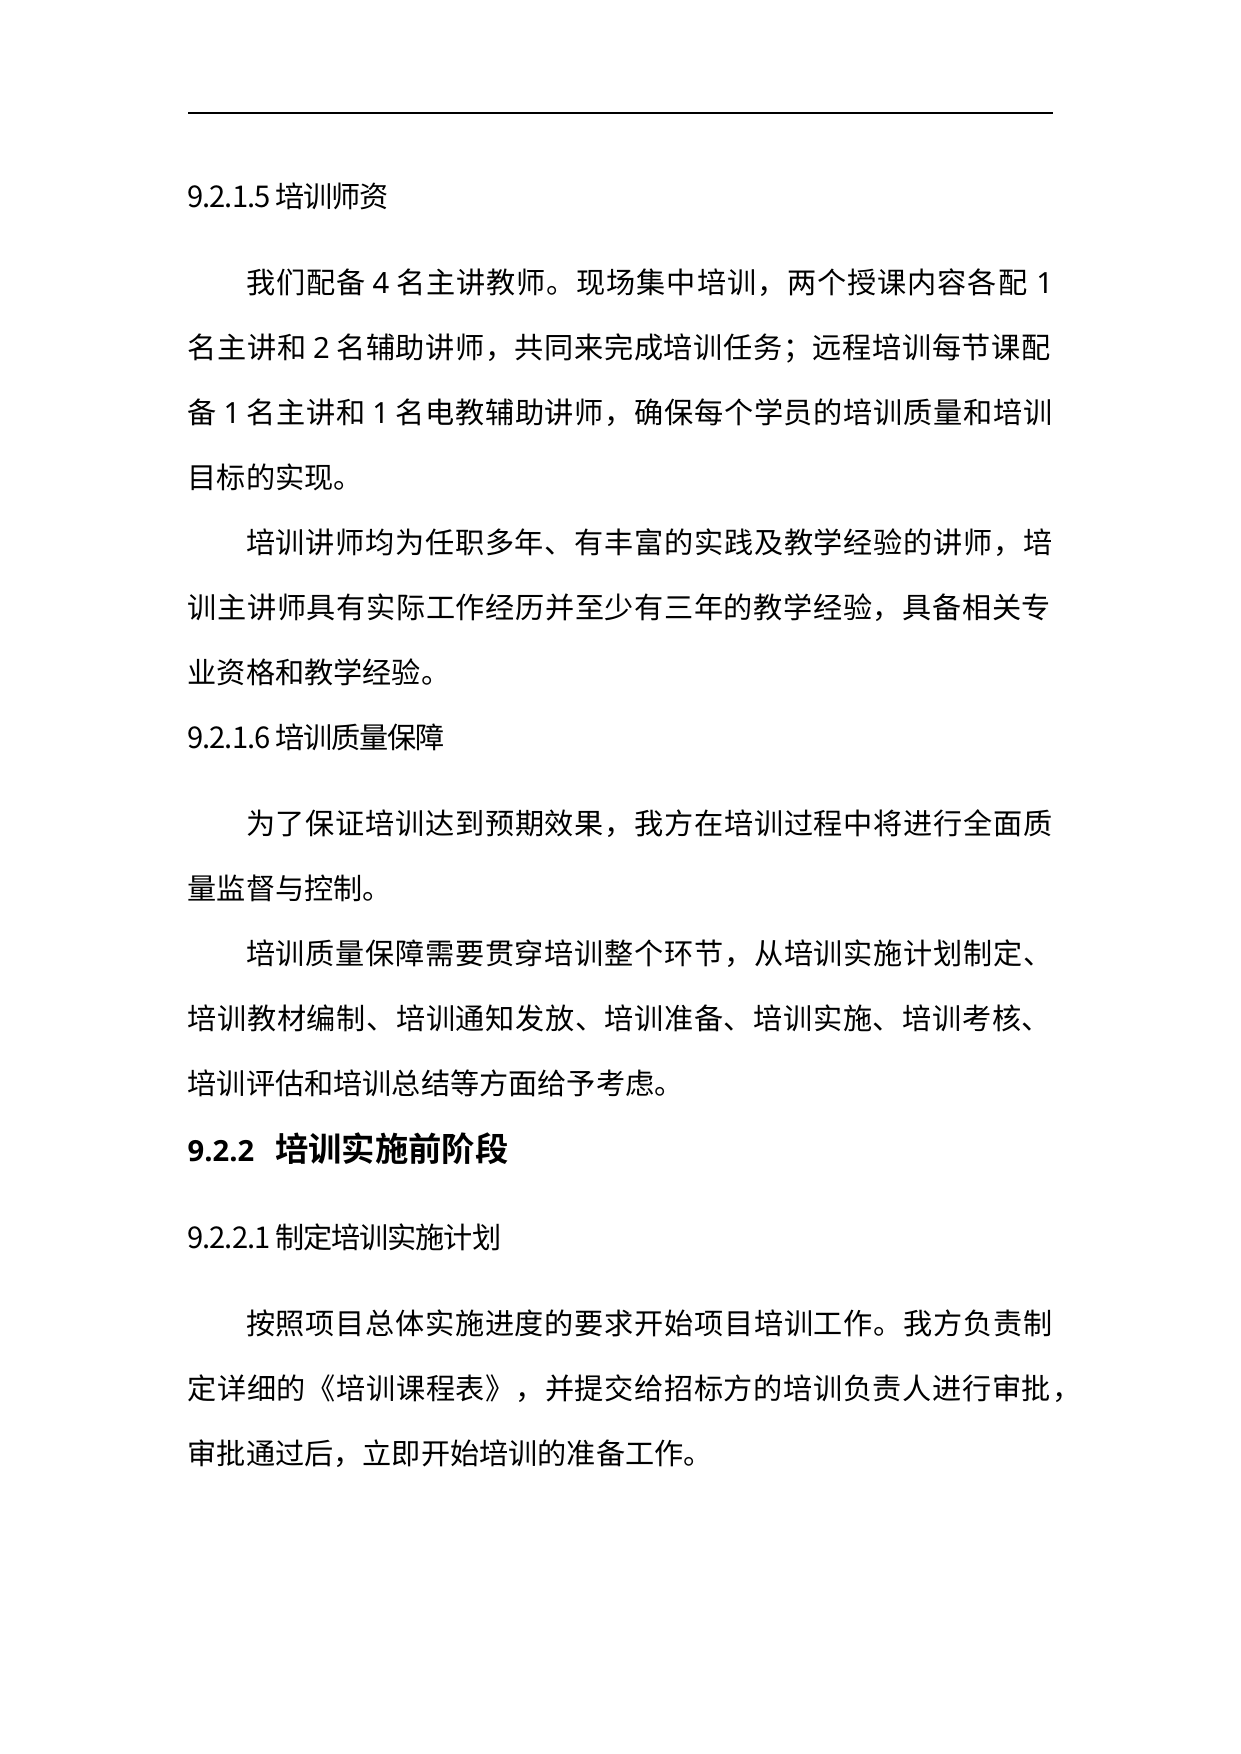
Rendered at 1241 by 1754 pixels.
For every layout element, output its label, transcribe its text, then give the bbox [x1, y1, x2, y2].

list 培训质量保障 [187, 703, 1053, 768]
text 我们配备4名主讲教师。现场集中培训，两个授课内容各配1名主讲和2名辅助讲师，共同来完成培训任务；远程培训每节课配备1名主讲和1名电教辅助讲师，确保每个学员的培训质量和培训目标的实现。 [187, 248, 1053, 508]
text 培训讲师均为任职多年、有丰富的实践及教学经验的讲师，培训主讲师具有实际工作经历并至少有三年的教学经验，具备相关专业资格和教学经验。 [187, 508, 1053, 703]
list 制定培训实施计划 [187, 1203, 1053, 1268]
text 为了保证培训达到预期效果，我方在培训过程中将进行全面质量监督与控制。 [187, 789, 1053, 919]
subtitle 培训实施前阶段 [187, 1114, 1053, 1179]
list 培训师资 [187, 162, 1053, 227]
text 培训质量保障需要贯穿培训整个环节，从培训实施计划制定、培训教材编制、培训通知发放、培训准备、培训实施、培训考核、培训评估和培训总结等方面给予考虑。 [187, 919, 1053, 1114]
text 按照项目总体实施进度的要求开始项目培训工作。我方负责制定详细的《培训课程表》，并提交给招标方的培训负责人进行审批，审批通过后，立即开始培训的准备工作。 [187, 1289, 1053, 1484]
